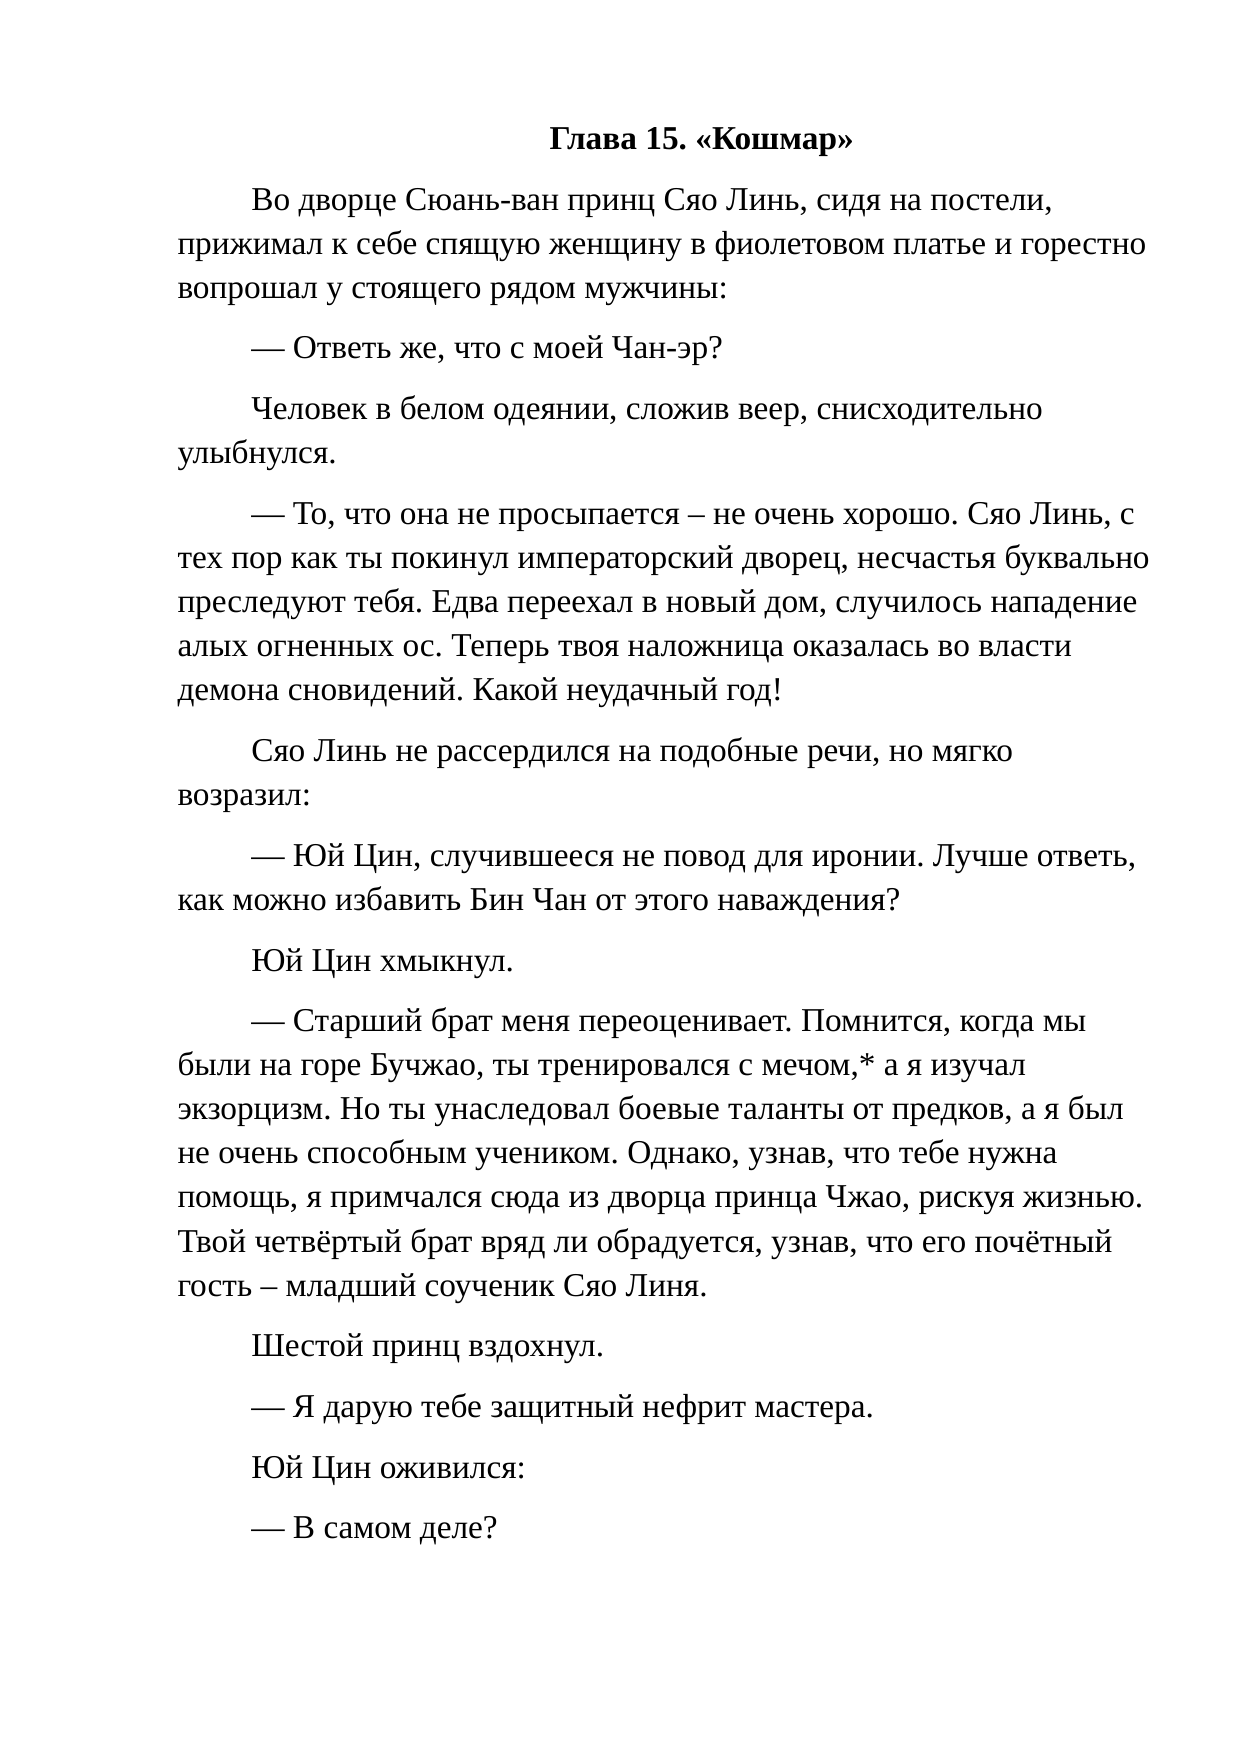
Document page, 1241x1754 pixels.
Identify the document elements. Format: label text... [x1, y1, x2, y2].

text — Ответь же, что с моей Чан-эр? [177, 328, 1152, 366]
text — Старший брат меня переоценивает. Помнится, когда мы были на горе Бучжао, ты тренировался с мечом,* а я изучал экзорцизм. Но ты унаследовал боевые таланты от предков, а я был не очень способным учеником. Однако, узнав, что тебе нужна помощь, я примчался сюда из дворца принца Чжао, рискуя жизнью. Твой четвёртый брат вряд ли обрадуется, узнав, что его почётный гость – младший соученик Сяо Линя. [177, 1001, 1152, 1303]
text Шестой принц вздохнул. [177, 1326, 1152, 1364]
text — Я дарую тебе защитный нефрит мастера. [177, 1386, 1152, 1425]
text Юй Цин хмыкнул. [177, 940, 1152, 978]
text Во дворце Сюань-ван принц Сяо Линь, сидя на постели, прижимал к себе спящую женщину в фиолетовом платье и горестно вопрошал у стоящего рядом мужчины: [177, 179, 1152, 305]
subtitle Глава 15. «Кошмар» [177, 118, 1152, 156]
text — То, что она не просыпается – не очень хорошо. Сяо Линь, с тех пор как ты покинул императорский дворец, несчастья буквально преследуют тебя. Едва переехал в новый дом, случилось нападение алых огненных ос. Теперь твоя наложница оказалась во власти демона сновидений. Какой неудачный год! [177, 493, 1152, 708]
text — В самом деле? [177, 1508, 1152, 1546]
text Сяо Линь не рассердился на подобные речи, но мягко возразил: [177, 730, 1152, 813]
text Юй Цин оживился: [177, 1447, 1152, 1485]
text Человек в белом одеянии, сложив веер, снисходительно улыбнулся. [177, 388, 1152, 471]
text — Юй Цин, случившееся не повод для иронии. Лучше ответь, как можно избавить Бин Чан от этого наваждения? [177, 835, 1152, 917]
